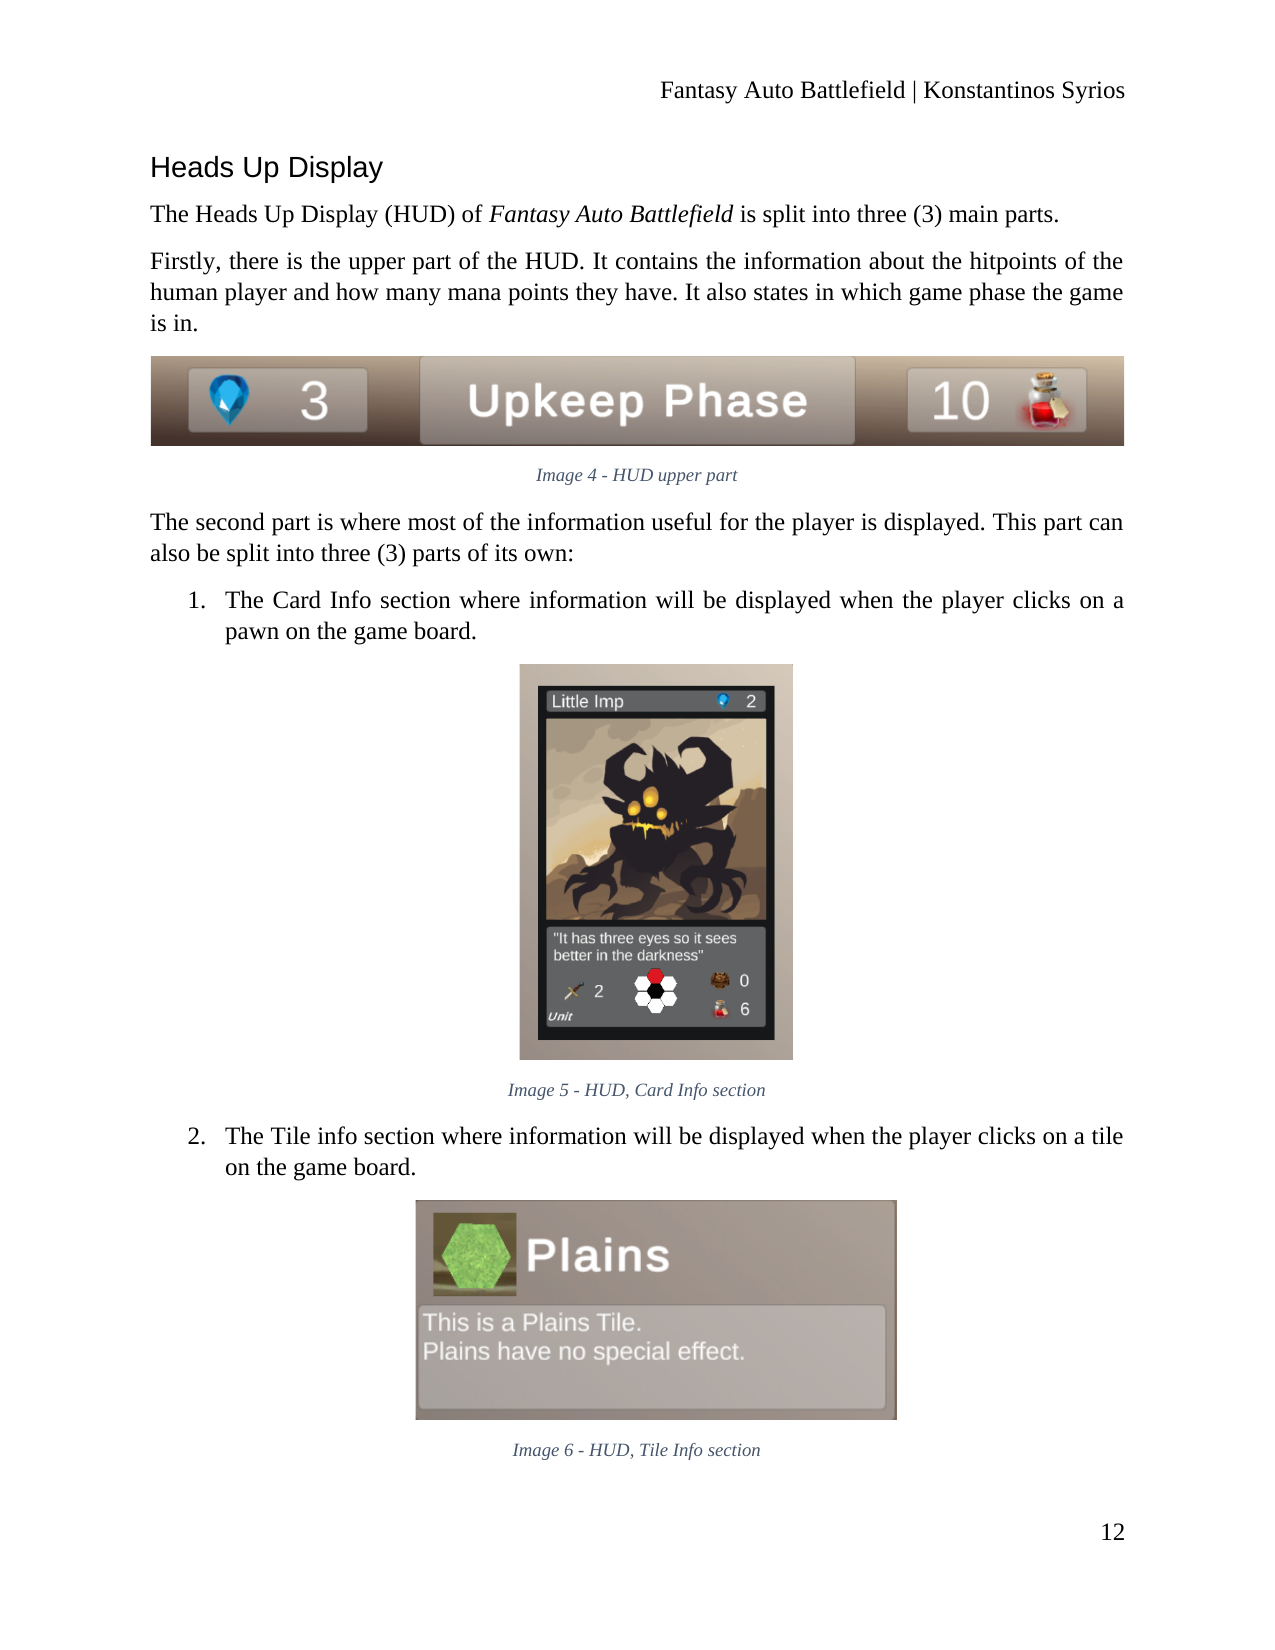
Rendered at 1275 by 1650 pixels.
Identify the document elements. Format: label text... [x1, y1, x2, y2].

picture [415, 1200, 897, 1420]
picture [519, 664, 793, 1060]
subtitle Heads Up Display [150, 150, 1125, 183]
text Image 5 - HUD, Card Info section [150, 1079, 1125, 1100]
text The second part is where most of the information useful for the player is displayed. This part can also be split into three (3) parts of its own: [150, 507, 1125, 566]
text Firstly, there is the upper part of the HUD. It contains the information about the hitpoints of the human player and how many mana points they have. It also states in which game phase the game is in. [150, 246, 1125, 337]
picture [150, 356, 1125, 446]
list The Tile info section where information will be displayed when the player clicks on a tile on the game board. [187, 1121, 1125, 1181]
text The Heads Up Display (HUD) of Fantasy Auto Battlefield is split into three (3) main parts. [150, 199, 1125, 227]
list The Card Info section where information will be displayed when the player clicks on a pawn on the game board. [187, 585, 1125, 645]
text Image 6 - HUD, Tile Info section [150, 1439, 1125, 1460]
text Image 4 - HUD upper part [150, 464, 1125, 486]
